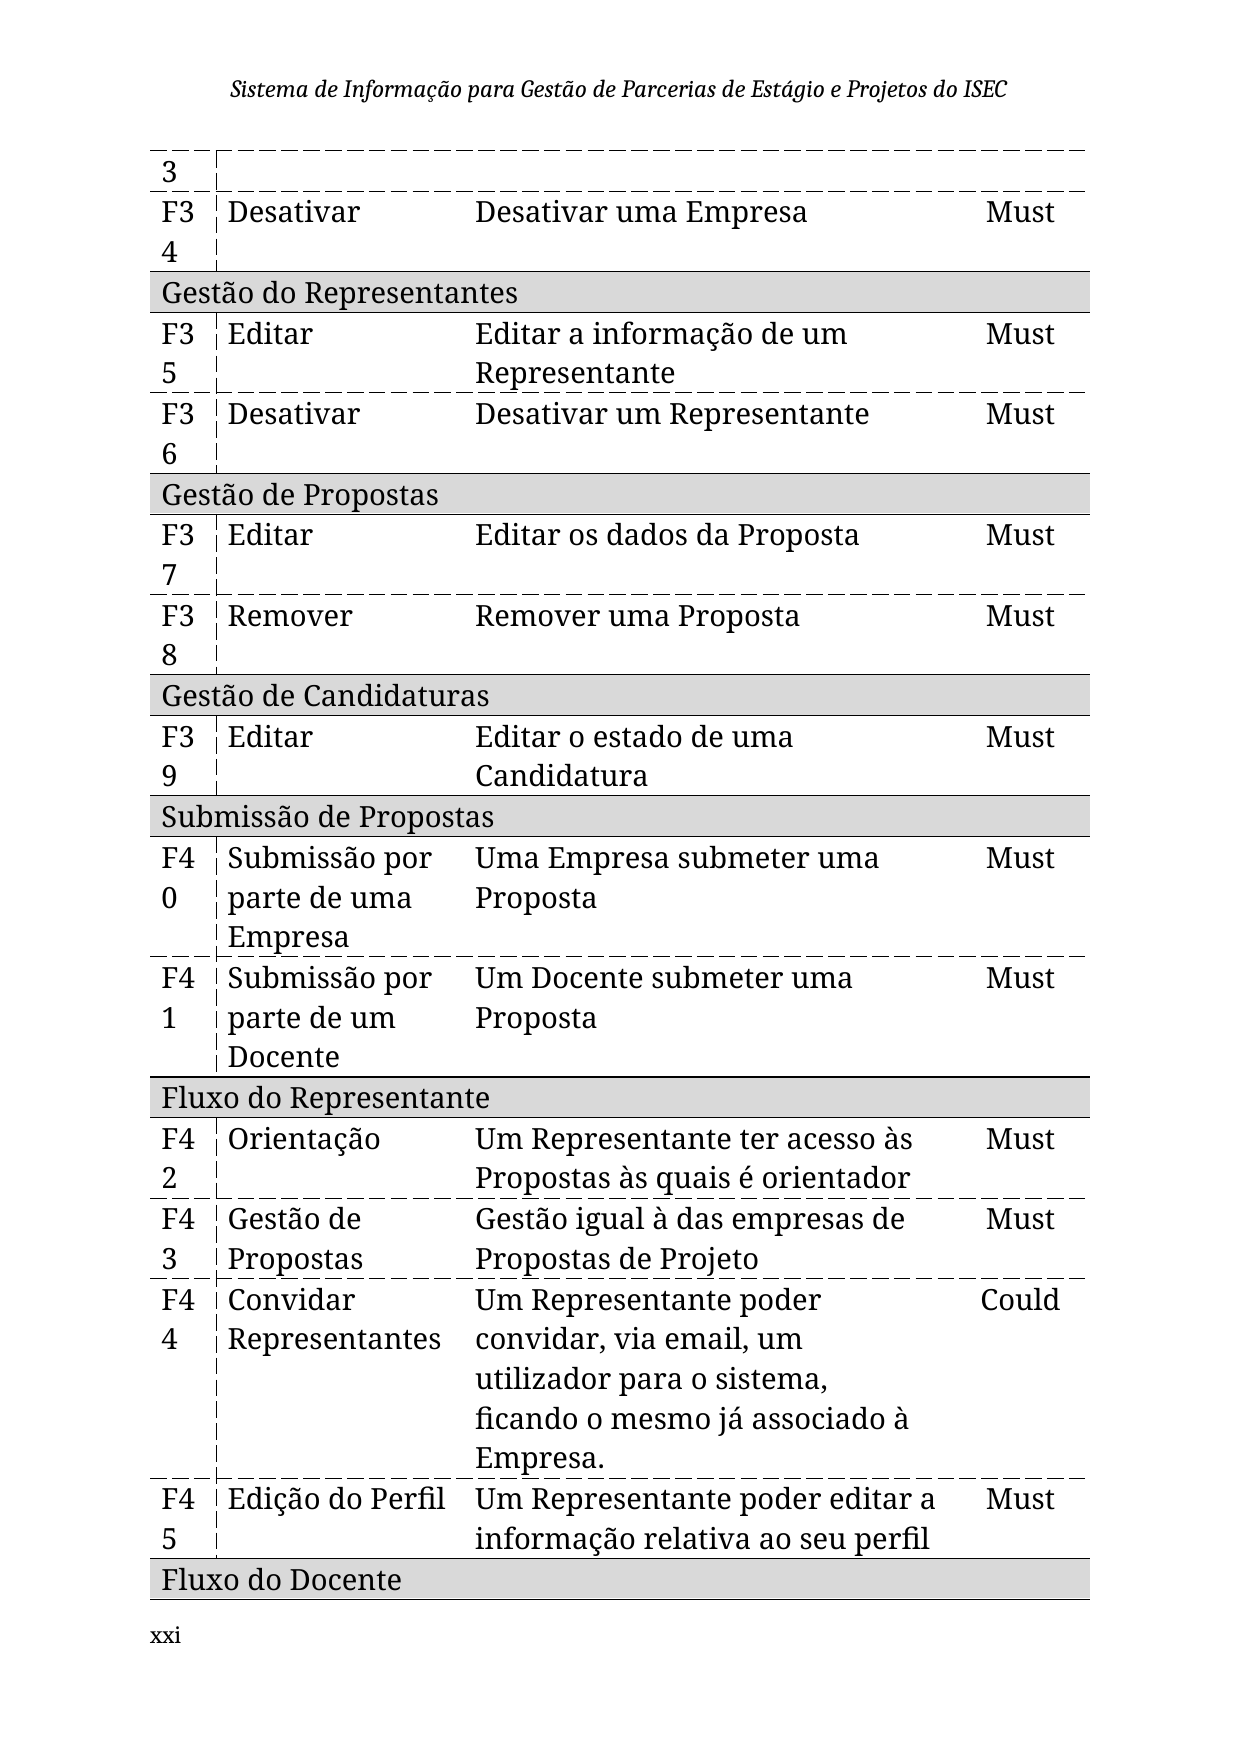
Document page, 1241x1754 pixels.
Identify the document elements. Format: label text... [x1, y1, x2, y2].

table_cell Editar [216, 150, 464, 191]
table_cell Editar os dados da Proposta [464, 515, 950, 594]
table_cell Must [950, 1118, 1090, 1197]
table_cell Fluxo do Representante [150, 1078, 1090, 1117]
table_cell Editar o estado de uma Candidatura [464, 716, 950, 795]
table_cell Submissão por parte de um Docente [216, 956, 464, 1076]
table_cell F42 [150, 1118, 216, 1197]
table_cell Must [950, 150, 1090, 191]
table_cell Gestão do Representantes [150, 272, 1090, 312]
table_cell F38 [150, 594, 216, 674]
table_cell Remover uma Proposta [464, 594, 950, 674]
table_cell Um Docente submeter uma Proposta [464, 956, 950, 1076]
table_cell Remover [216, 594, 464, 674]
table_cell F44 [150, 1278, 216, 1477]
table_cell F34 [150, 191, 216, 271]
table_cell Must [950, 1478, 1090, 1558]
table_cell Must [950, 837, 1090, 956]
table_cell Must [950, 392, 1090, 473]
table_cell Editar [216, 716, 464, 795]
table_cell F37 [150, 515, 216, 594]
table_cell Must [950, 313, 1090, 392]
table_cell Submissão por parte de uma Empresa [216, 837, 464, 956]
table_cell Uma Empresa submeter uma Proposta [464, 837, 950, 956]
table_cell Must [950, 594, 1090, 674]
table_cell Could [950, 1278, 1090, 1477]
table_cell Must [950, 716, 1090, 795]
table_cell Gestão igual à das empresas de Propostas de Projeto [464, 1198, 950, 1278]
table_cell Um Representante poder editar a informação relativa ao seu perfil [464, 1478, 950, 1558]
table_cell Must [950, 191, 1090, 271]
table_cell Fluxo do Docente [150, 1559, 1090, 1598]
table_cell Editar [216, 515, 464, 594]
table_cell F40 [150, 837, 216, 956]
table_cell F35 [150, 313, 216, 392]
table_cell F33 [150, 150, 216, 191]
table_cell Gestão de Propostas [216, 1198, 464, 1278]
table_cell Orientação [216, 1118, 464, 1197]
table_cell Gestão de Propostas [150, 474, 1090, 513]
table_cell Gestão de Candidaturas [150, 675, 1090, 715]
table_cell Um Representante ter acesso às Propostas às quais é orientador [464, 1118, 950, 1197]
table_cell Editar [216, 313, 464, 392]
table_cell Must [950, 515, 1090, 594]
table_cell Desativar um Representante [464, 392, 950, 473]
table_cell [464, 150, 950, 191]
table_cell F36 [150, 392, 216, 473]
table_cell Desativar [216, 392, 464, 473]
table_cell F43 [150, 1198, 216, 1278]
table_cell Convidar Representantes [216, 1278, 464, 1477]
table_cell Must [950, 1198, 1090, 1278]
table_cell Um Representante poder convidar, via email, um utilizador para o sistema, ficando o mesmo já associado à Empresa. [464, 1278, 950, 1477]
table_cell Desativar [216, 191, 464, 271]
table_cell F39 [150, 716, 216, 795]
table_cell Desativar uma Empresa [464, 191, 950, 271]
table_cell F45 [150, 1478, 216, 1558]
table_cell Edição do Perfil [216, 1478, 464, 1558]
table_cell Submissão de Propostas [150, 796, 1090, 836]
table_cell Must [950, 956, 1090, 1076]
table_cell F41 [150, 956, 216, 1076]
table_cell Editar a informação de um Representante [464, 313, 950, 392]
